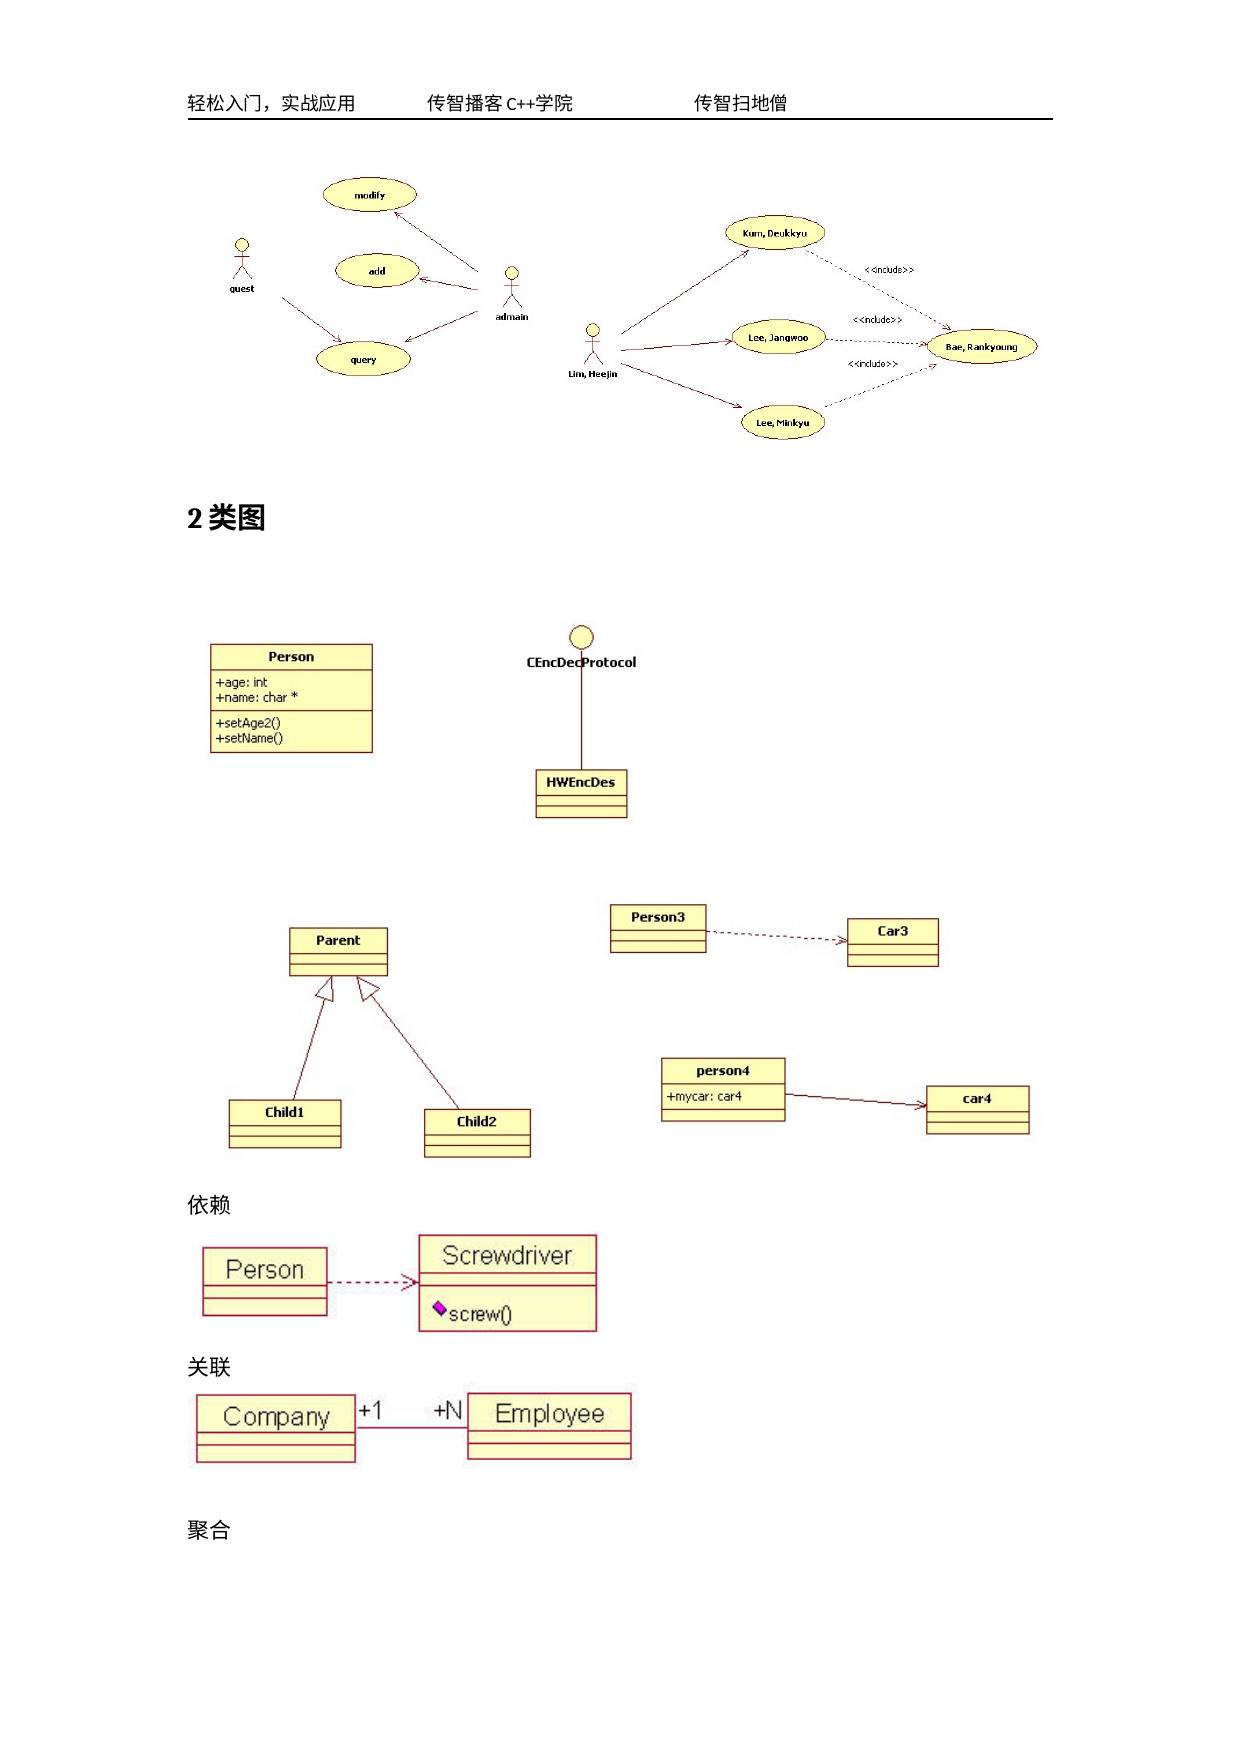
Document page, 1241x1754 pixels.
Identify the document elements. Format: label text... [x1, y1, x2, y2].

picture [187, 162, 1053, 455]
picture [187, 1382, 643, 1471]
text 聚合 [187, 1512, 1053, 1545]
picture [187, 602, 1053, 1181]
text 依赖 [187, 1187, 1053, 1220]
text 关联 [187, 1350, 1053, 1382]
subtitle 2类图 [187, 484, 1053, 549]
picture [187, 1220, 613, 1348]
